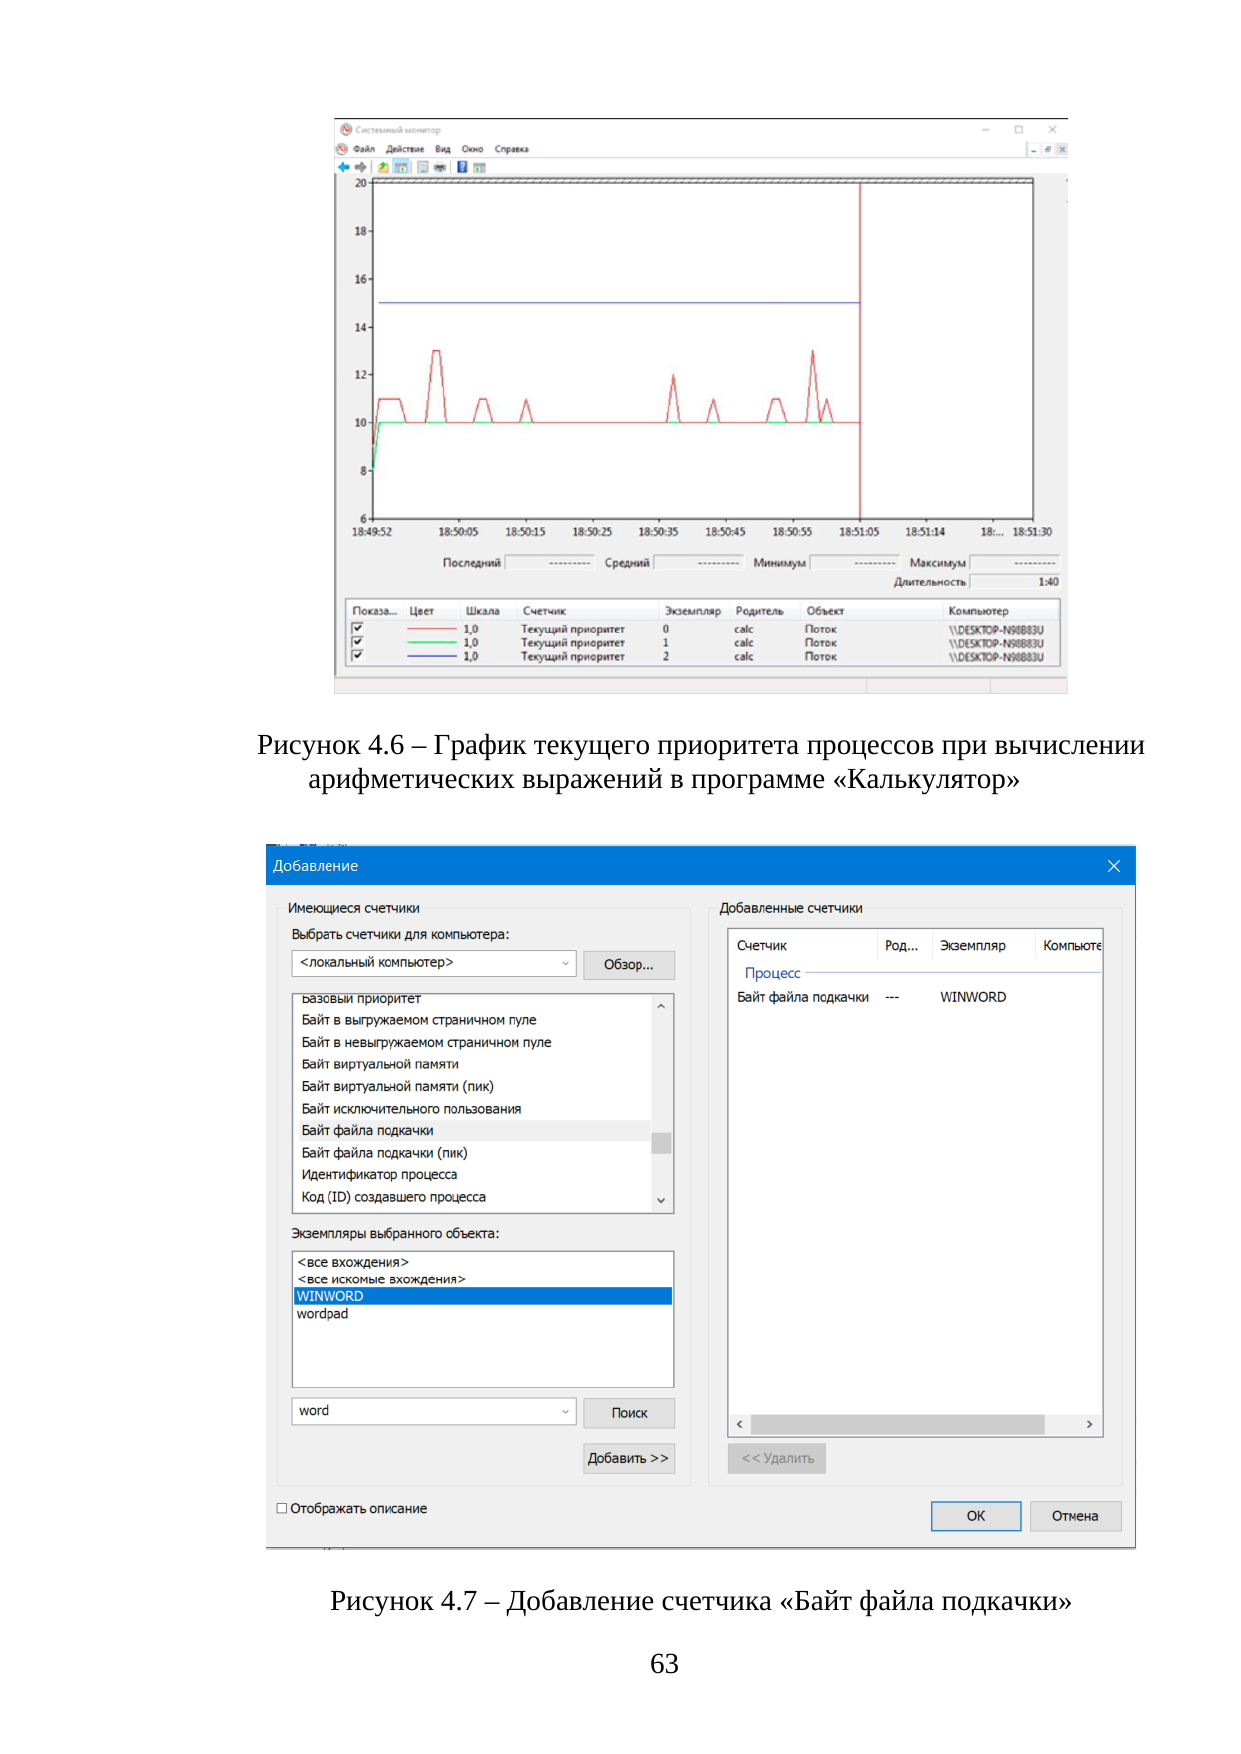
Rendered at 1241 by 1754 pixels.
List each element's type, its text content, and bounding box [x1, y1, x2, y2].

picture [266, 844, 1137, 1550]
text Рисунок 4.7 – Добавление счетчика «Байт файла подкачки» [177, 1583, 1152, 1616]
picture [334, 118, 1069, 694]
text Рисунок 4.6 – График текущего приоритета процессов при вычислении арифметических выражений в программе «Калькулятор» [177, 727, 1152, 794]
